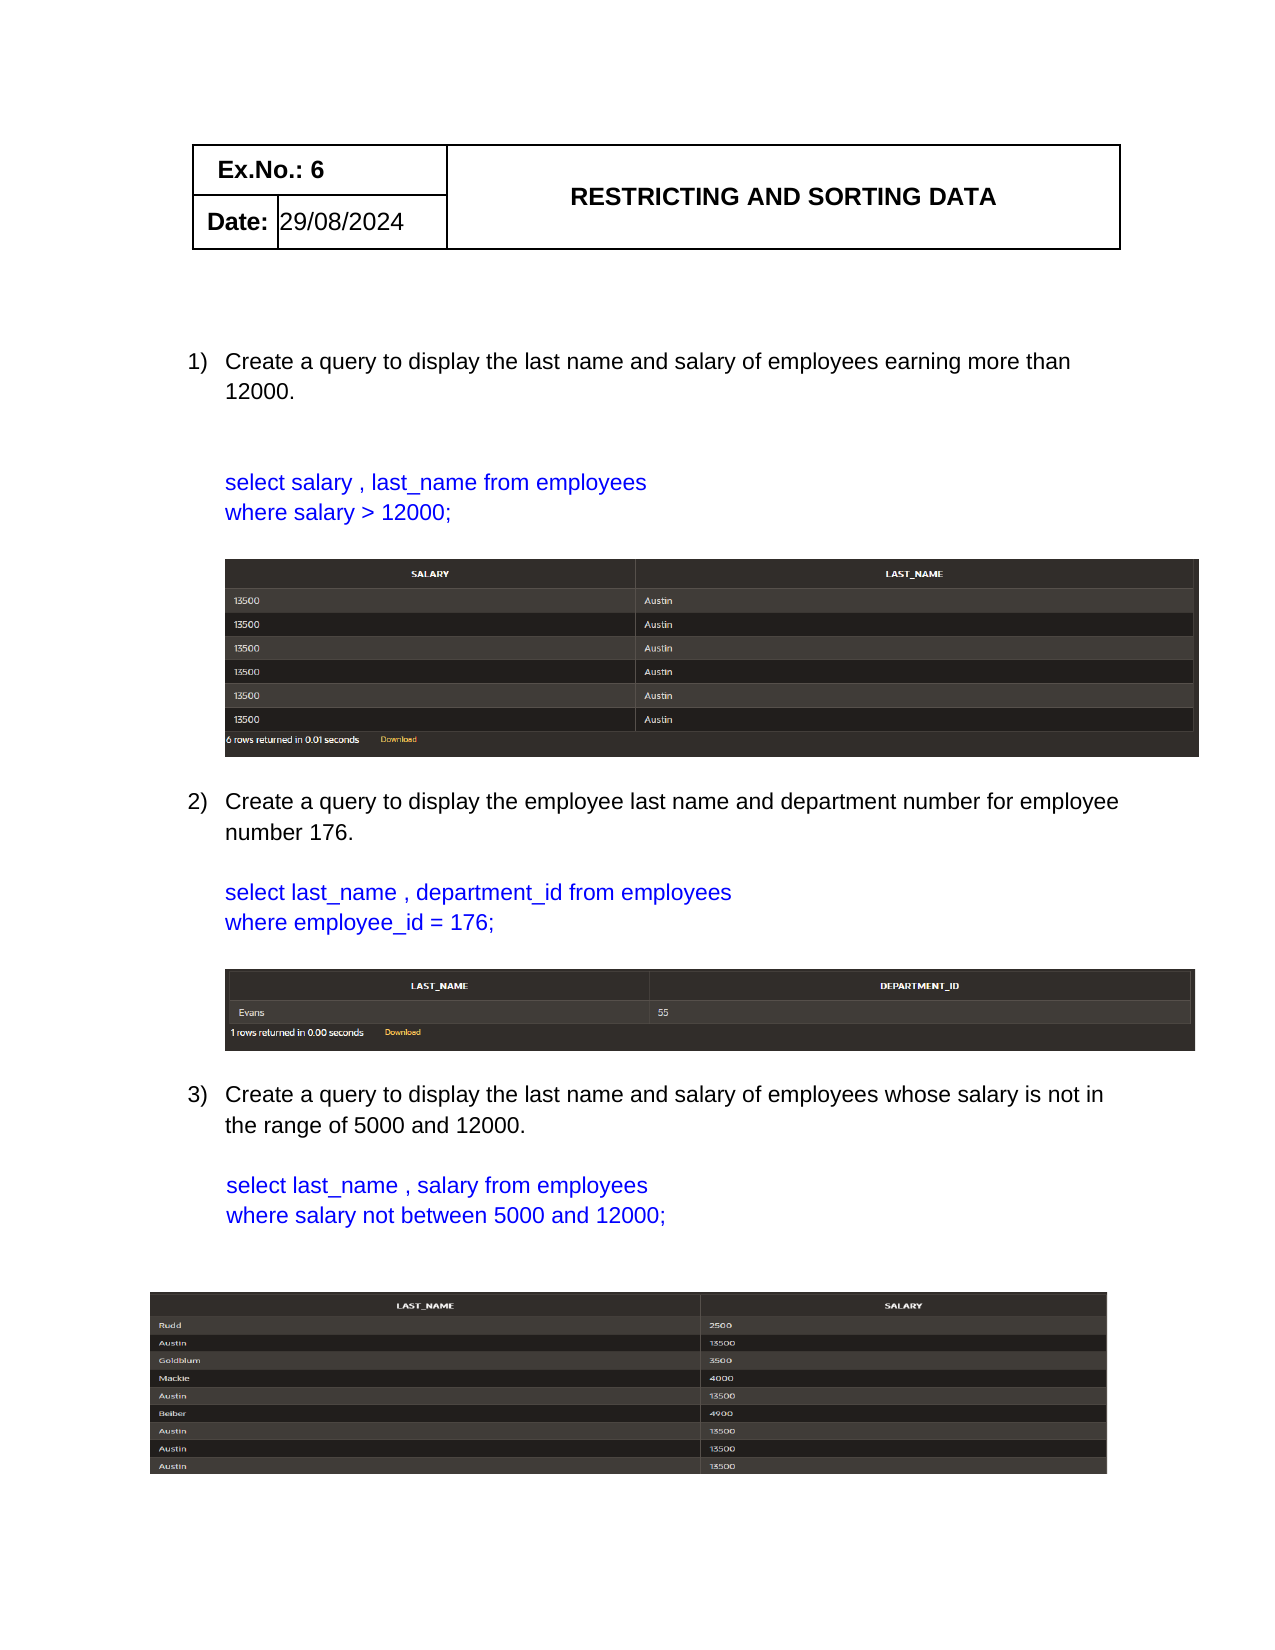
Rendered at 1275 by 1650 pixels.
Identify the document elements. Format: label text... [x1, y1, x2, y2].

text select last_name , salary from employees where salary not between 5000 and 12000; [226, 1172, 667, 1228]
table_header Ex.No.: 6 [194, 146, 446, 194]
picture [225, 969, 1196, 1051]
table_cell Date: [194, 196, 277, 248]
table_cell 29/08/2024 [279, 196, 446, 248]
list Create a query to display the last name and salary of employees earning more than 12000. [187, 348, 1071, 405]
list Create a query to display the last name and salary of employees whose salary is not in the range of 5000 and 12000. [187, 1081, 1104, 1138]
table_header RESTRICTING AND SORTING DATA [448, 146, 1119, 248]
list Create a query to display the employee last name and department number for employee number 176. [187, 788, 1119, 845]
picture [225, 559, 1199, 757]
picture [150, 1292, 1108, 1474]
text select last_name , department_id from employees where employee_id = 176; [225, 878, 734, 935]
text select salary , last_name from employees where salary > 12000; [225, 468, 647, 525]
